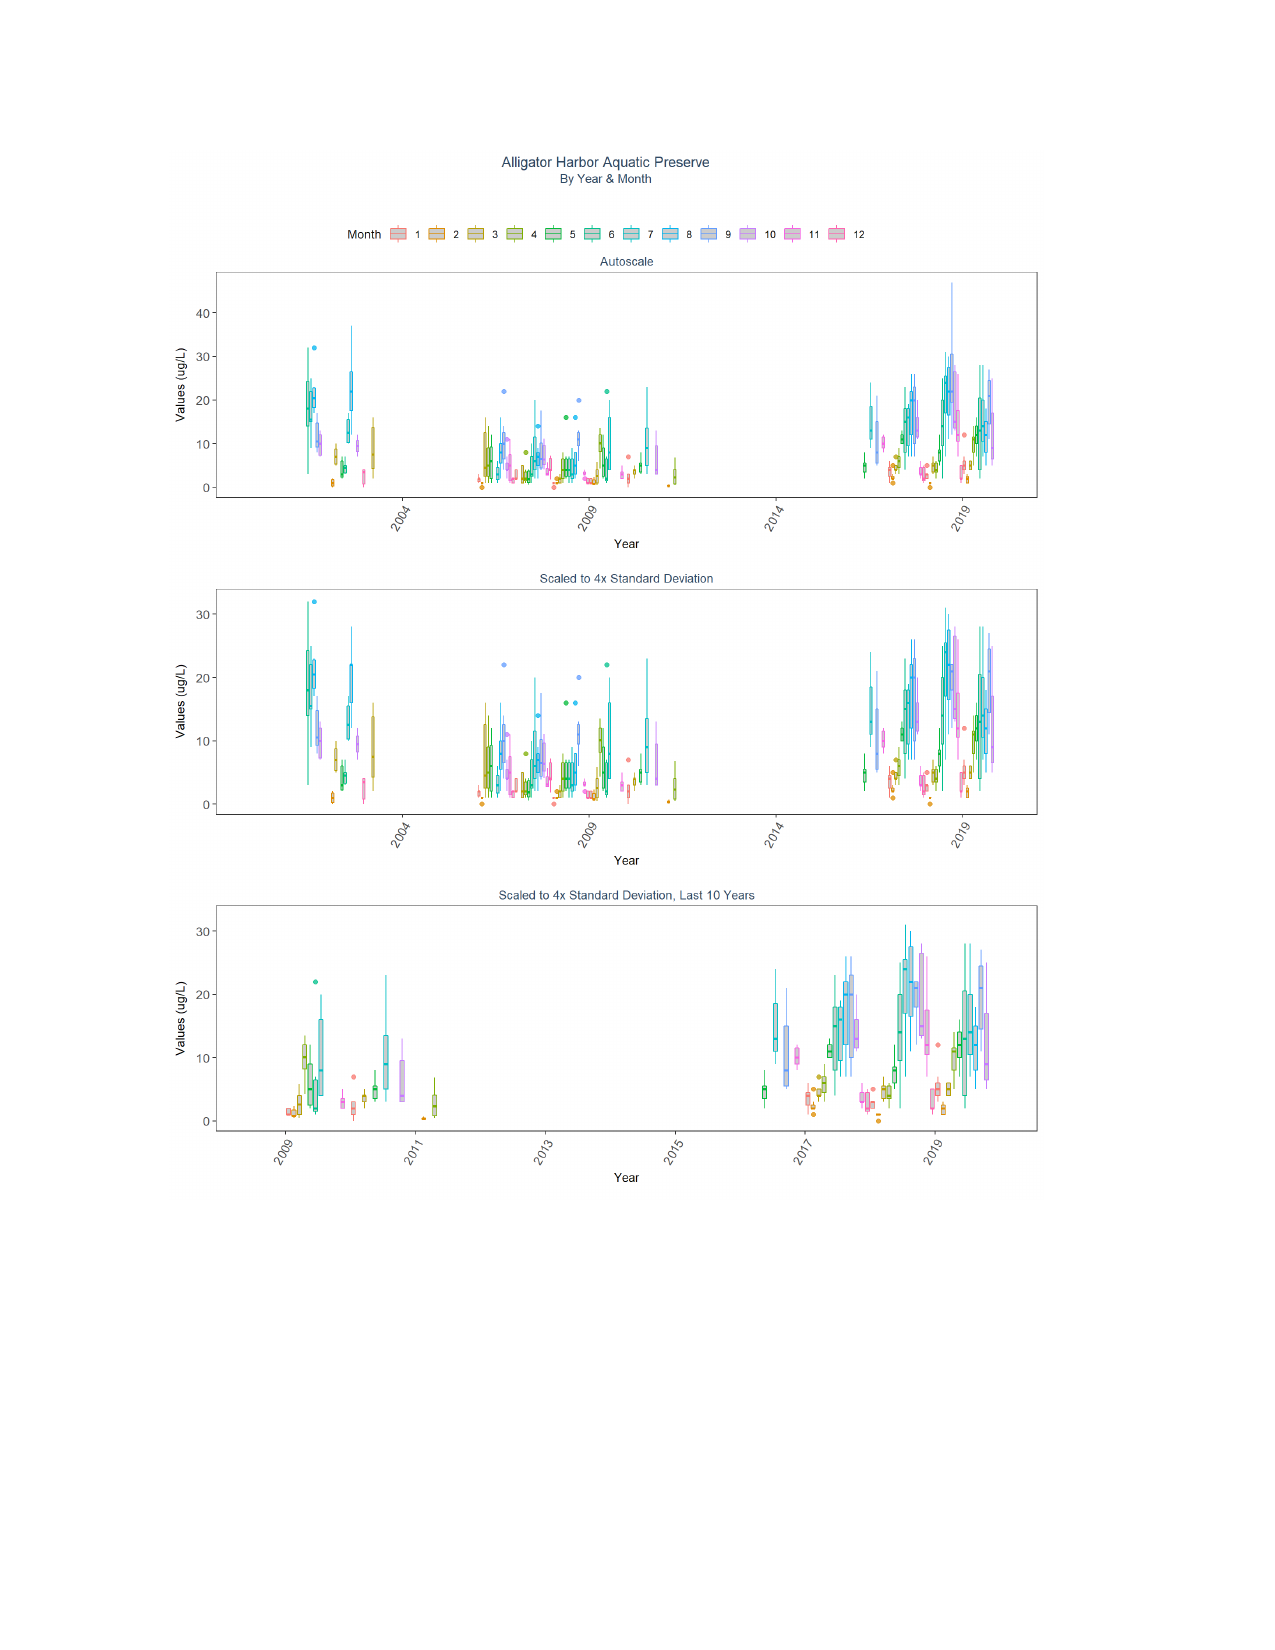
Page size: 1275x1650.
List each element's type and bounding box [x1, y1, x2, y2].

picture [168, 150, 1044, 1200]
